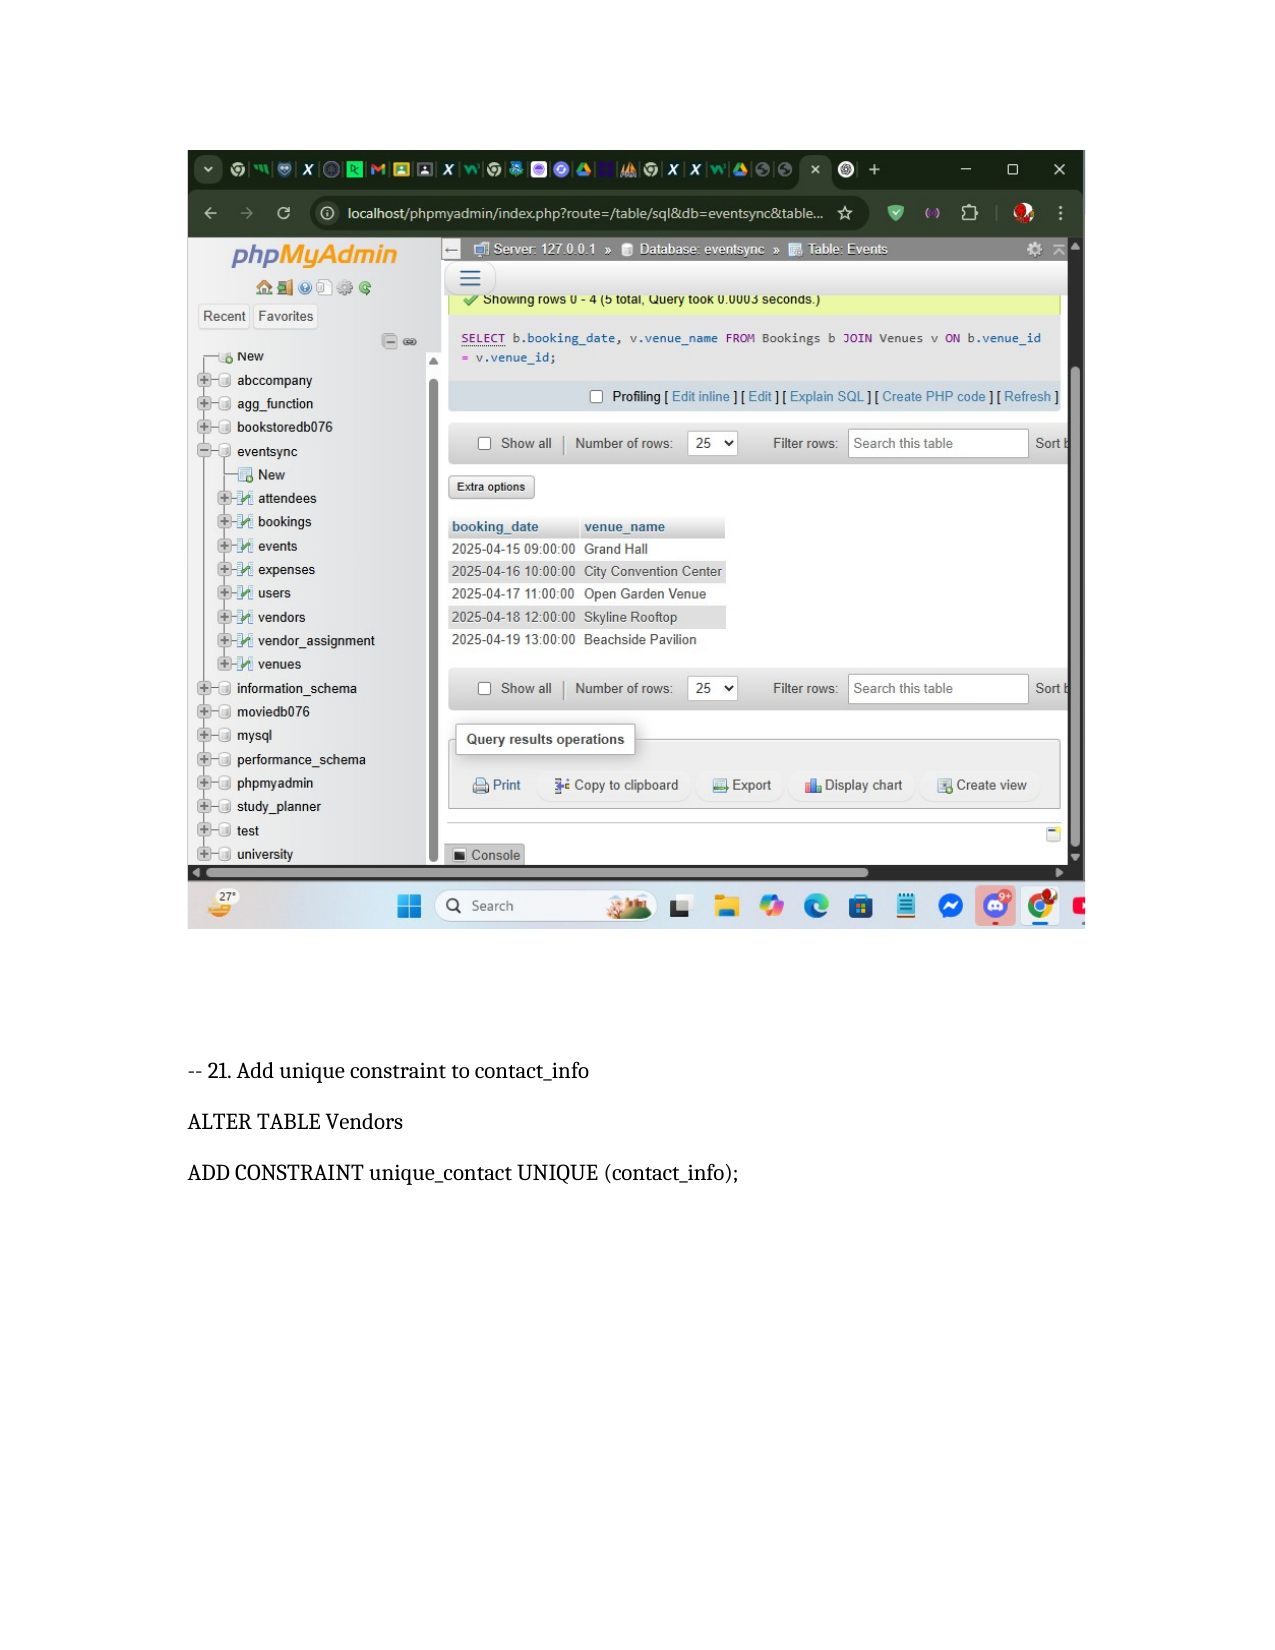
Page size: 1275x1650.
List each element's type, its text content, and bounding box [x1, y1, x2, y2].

text -- 21. Add unique constraint to contact_info ALTER TABLE Vendors [187, 1058, 628, 1135]
picture [187, 150, 1086, 929]
text ADD CONSTRAINT unique_contact UNIQUE (contact_info); [187, 1159, 1200, 1186]
